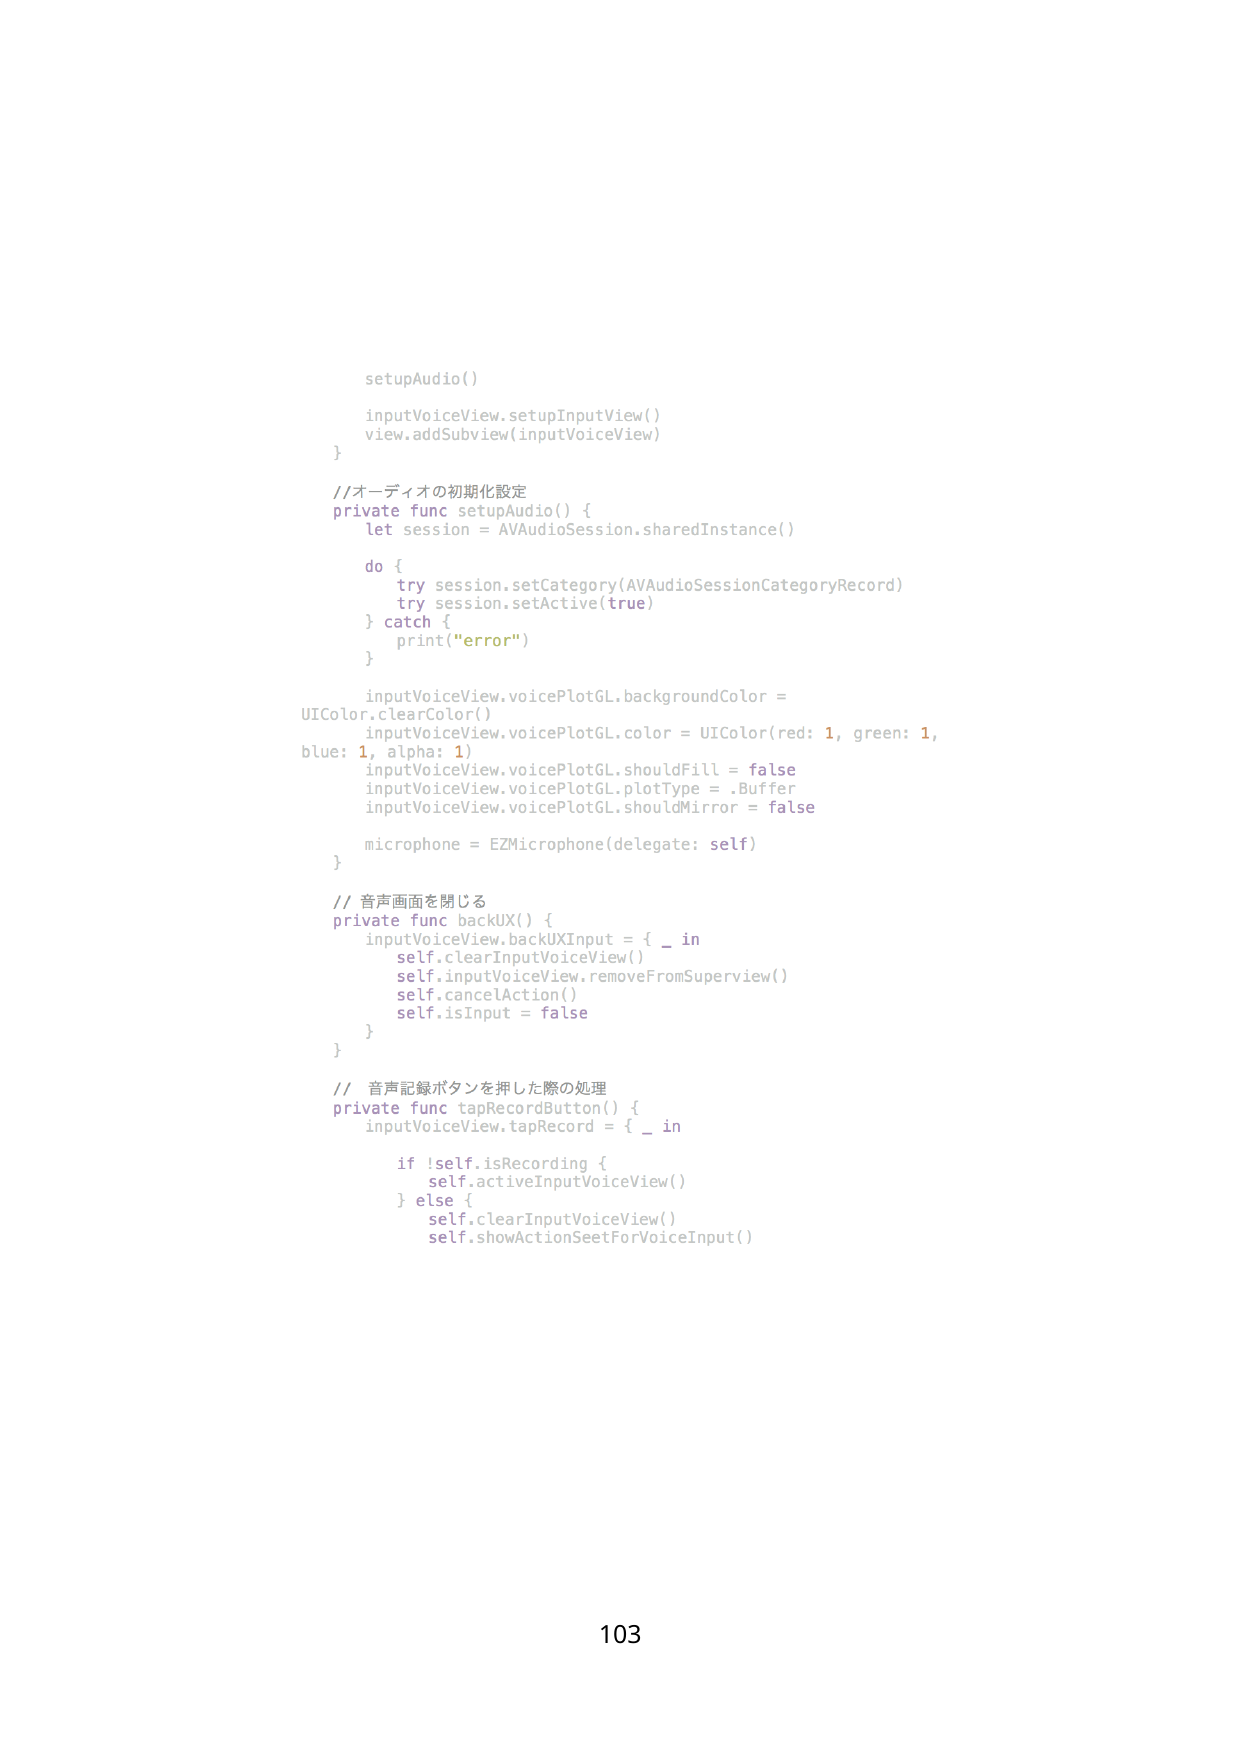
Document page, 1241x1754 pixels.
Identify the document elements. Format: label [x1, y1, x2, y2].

picture [177, 225, 1063, 1371]
